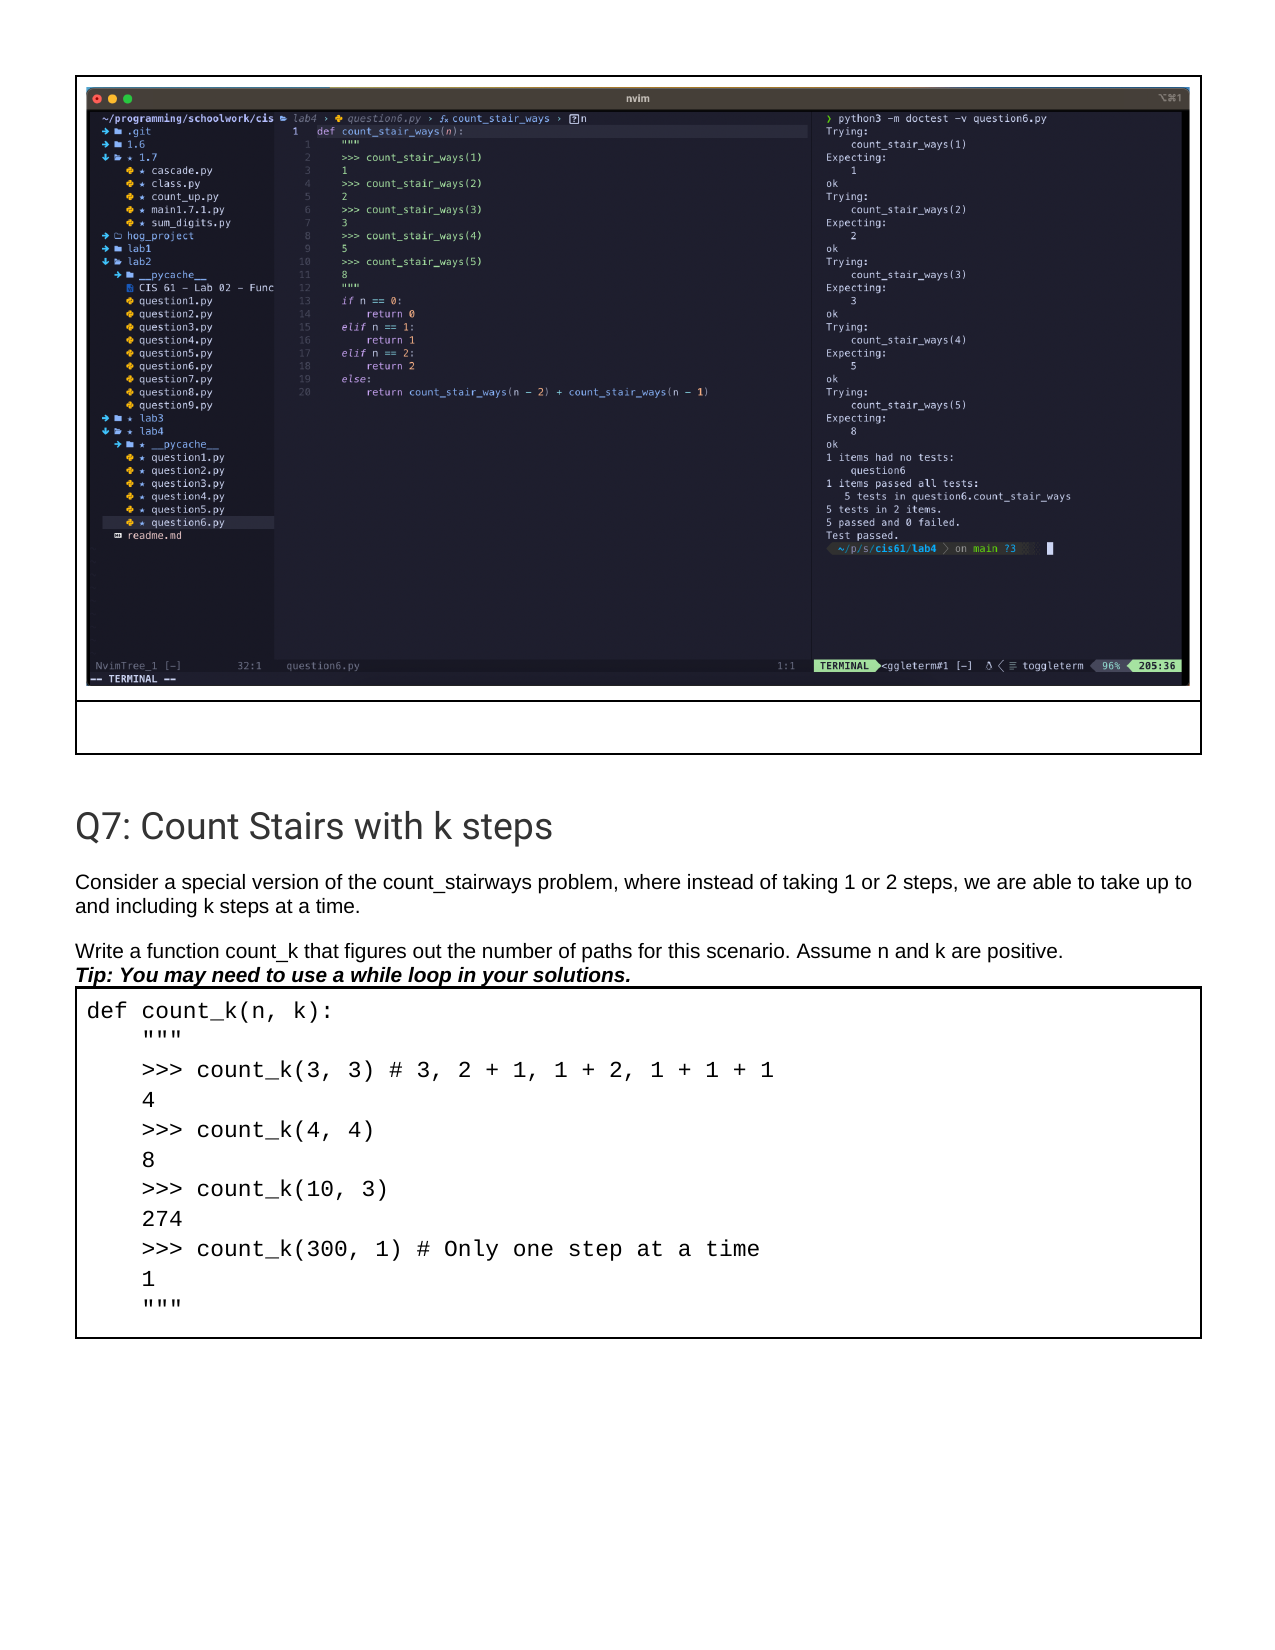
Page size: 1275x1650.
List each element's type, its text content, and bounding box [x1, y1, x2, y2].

text Consider a special version of the count_stairways problem, where instead of taking 1 or 2 steps, we are able to take up to and including k steps at a time. [75, 870, 1200, 918]
text Write a function count_k that figures out the number of paths for this scenario. Assume n and k are positive. [75, 938, 1200, 962]
table_cell [77, 77, 1200, 700]
text Q7: Count Stairs with k steps [75, 805, 1200, 849]
text Tip: You may need to use a while loop in your solutions. [75, 962, 1200, 986]
table_header def count_k(n, k): """ >>> count_k(3, 3) # 3, 2 + 1, 1 + 2, 1 + 1 + 1 4 >>> count_k(4, 4) 8 >>> count_k(10, 3) 274 >>> count_k(300, 1) # Only one step at a time 1 """ [77, 989, 1200, 1337]
table_cell [77, 702, 1200, 752]
picture [86, 87, 1190, 686]
